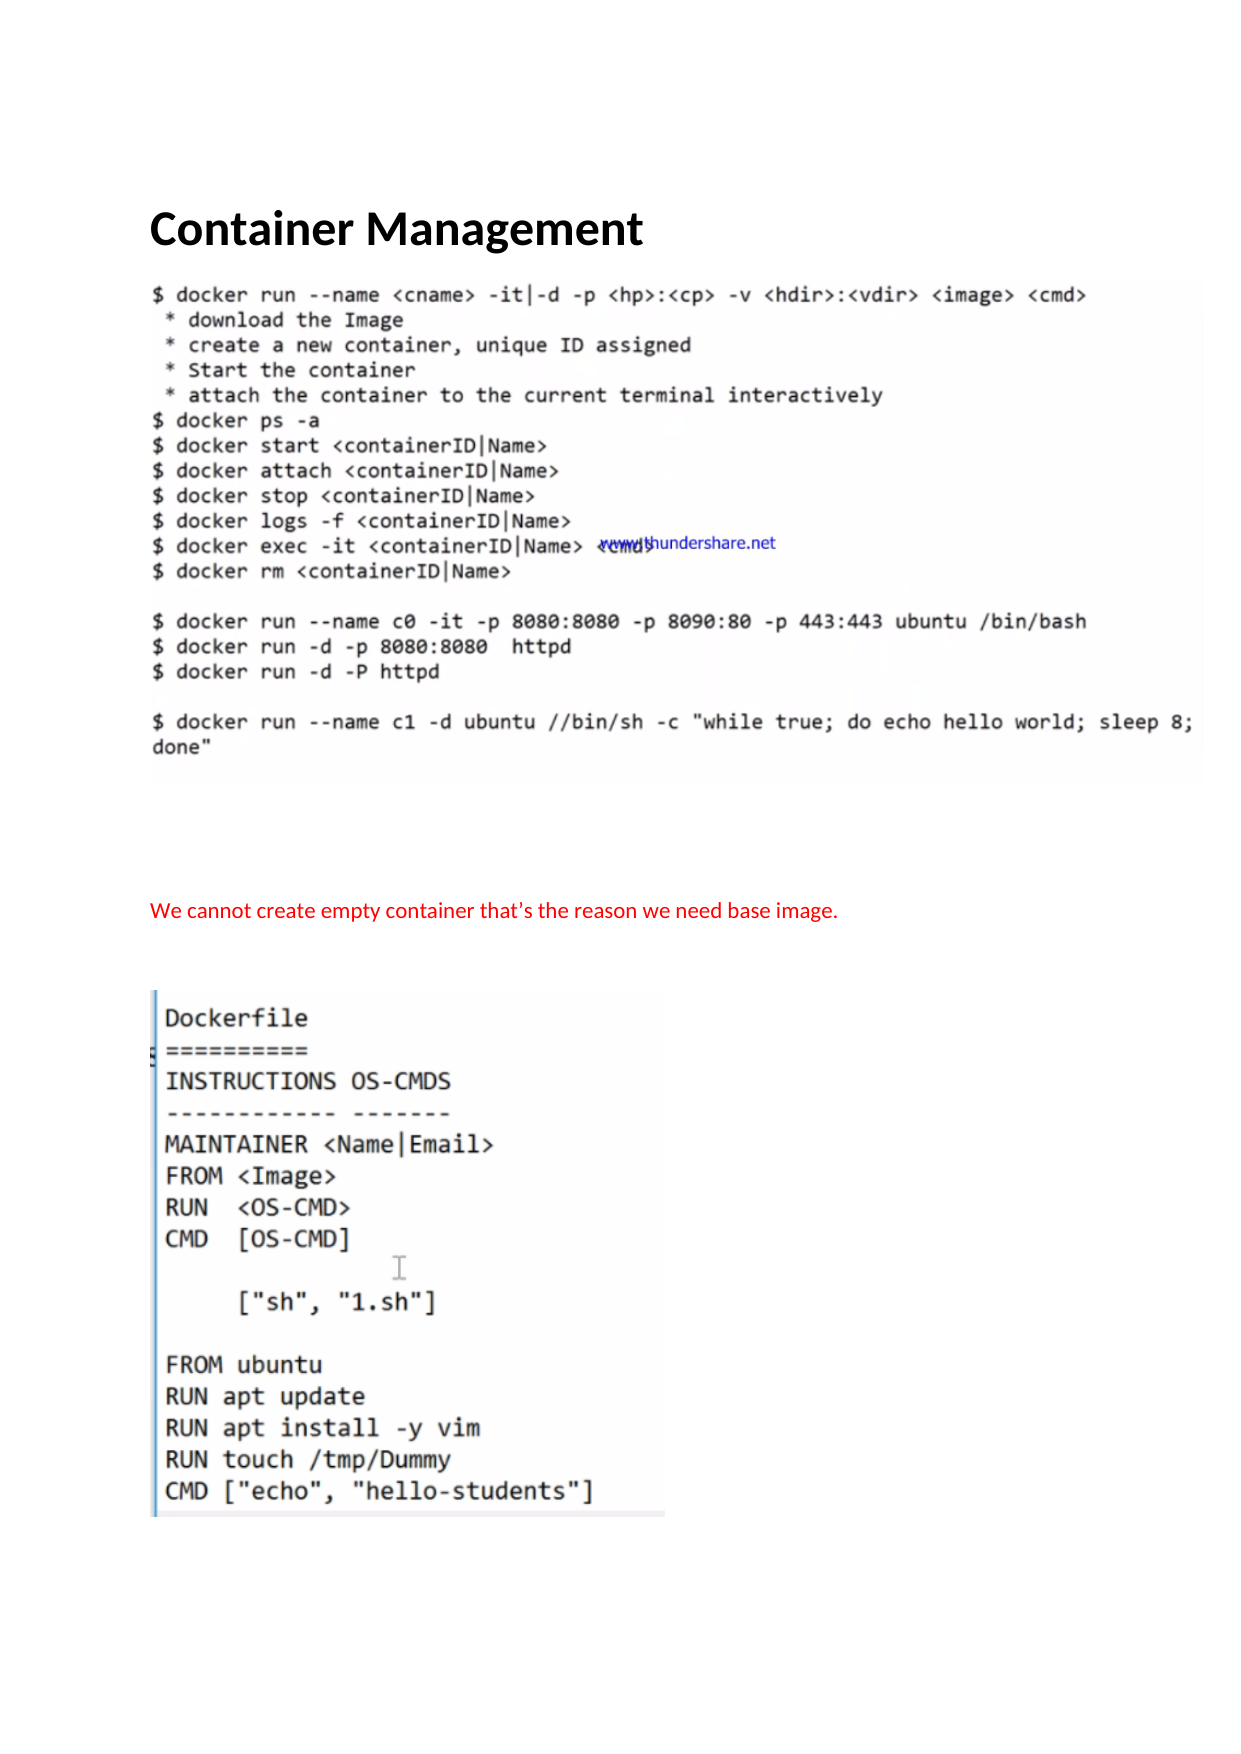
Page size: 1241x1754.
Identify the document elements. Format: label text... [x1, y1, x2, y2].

picture [150, 279, 1204, 784]
text We cannot create empty container that’s the reason we need base image. [150, 897, 1090, 925]
picture [150, 990, 665, 1517]
text Container Management [150, 197, 1090, 258]
